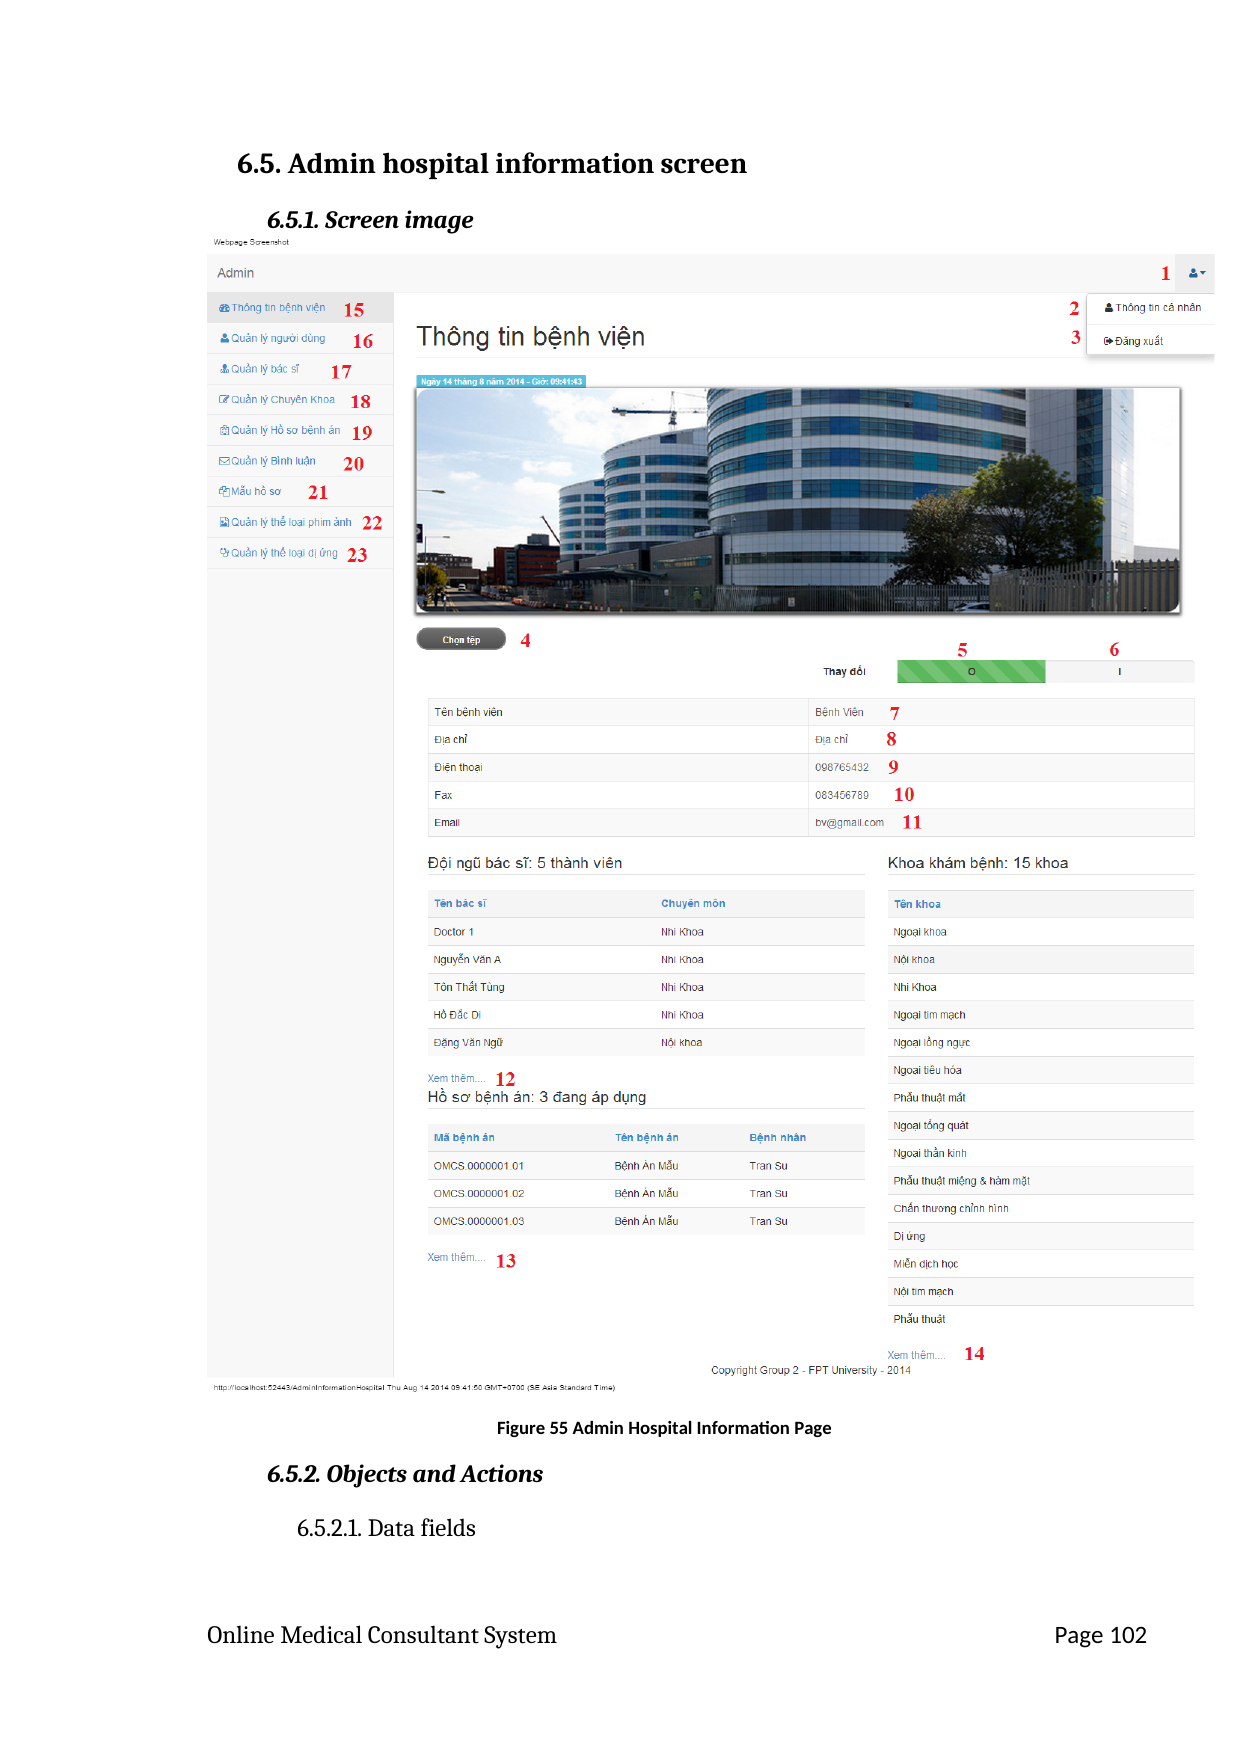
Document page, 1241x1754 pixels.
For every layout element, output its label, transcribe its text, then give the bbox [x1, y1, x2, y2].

subtitle Screen image [267, 206, 1122, 235]
subtitle Admin hospital information screen [237, 147, 1122, 181]
text Figure Admin Hospital Information Page [207, 1416, 1122, 1439]
subtitle Objects and Actions [267, 1460, 1122, 1489]
subtitle Data fields [282, 1514, 1122, 1543]
picture [207, 239, 1215, 1392]
